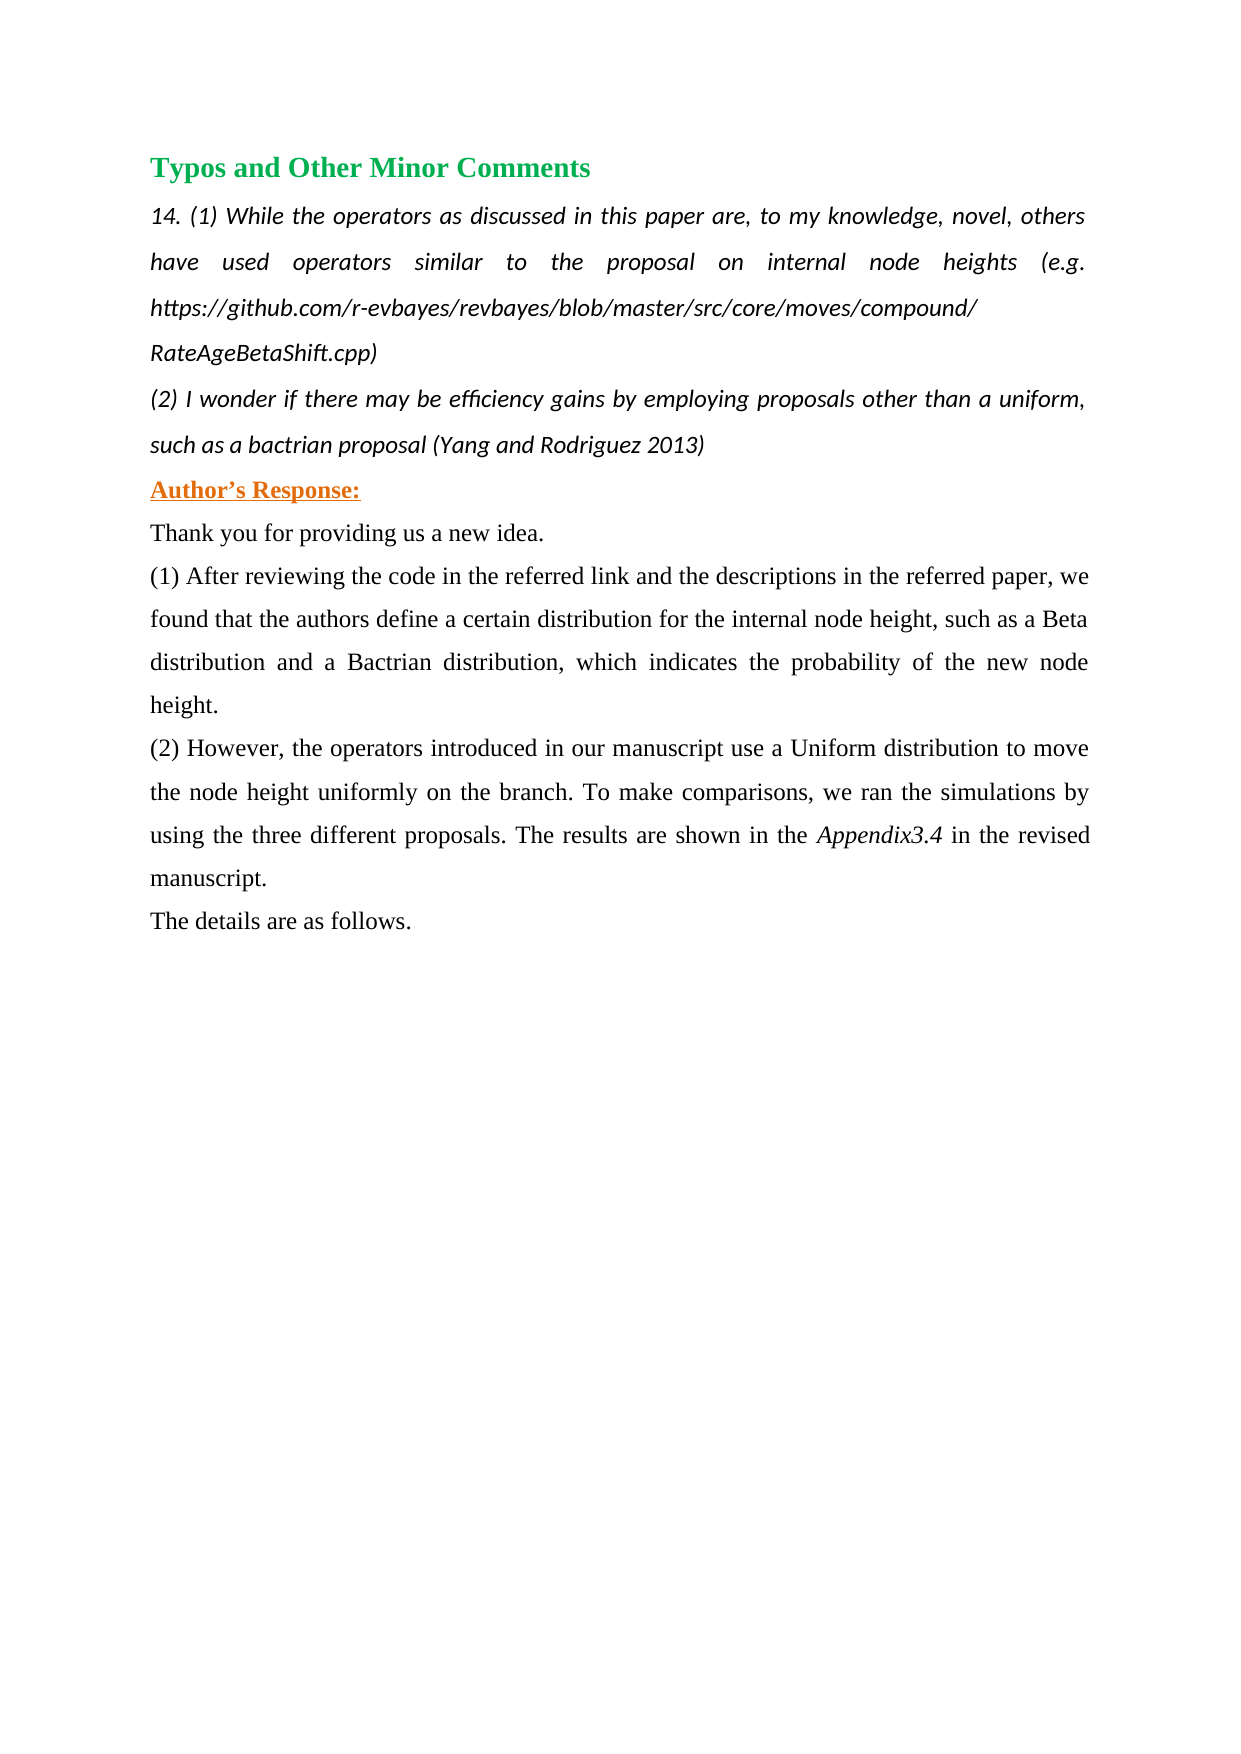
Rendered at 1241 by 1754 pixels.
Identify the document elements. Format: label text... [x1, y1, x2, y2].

text 14. (1) While the operators as discussed in this paper are, to my knowledge, novel, others have used operators similar to the proposal on internal node heights (e.g. https://github.com/r-evbayes/revbayes/blob/master/src/core/moves/compound/RateAgeBetaShift.cpp) [150, 200, 1090, 368]
text The details are as follows. [150, 906, 1090, 935]
text Typos and Other Minor Comments [150, 150, 1090, 183]
text (2) I wonder if there may be efficiency gains by employing proposals other than a uniform, such as a bactrian proposal (Yang and Rodriguez 2013) [150, 383, 1090, 459]
text Author’s Response: [150, 475, 1090, 503]
text Thank you for providing us a new idea. [150, 518, 1090, 547]
text (2) However, the operators introduced in our manuscript use a Uniform distribution to move the node height uniformly on the branch. To make comparisons, we ran the simulations by using the three different proposals. The results are shown in the Appendix3.4 in the revised manuscript. [150, 733, 1090, 892]
text (1) After reviewing the code in the referred link and the descriptions in the referred paper, we found that the authors define a certain distribution for the internal node height, such as a Beta distribution and a Bactrian distribution, which indicates the probability of the new node height. [150, 561, 1090, 719]
